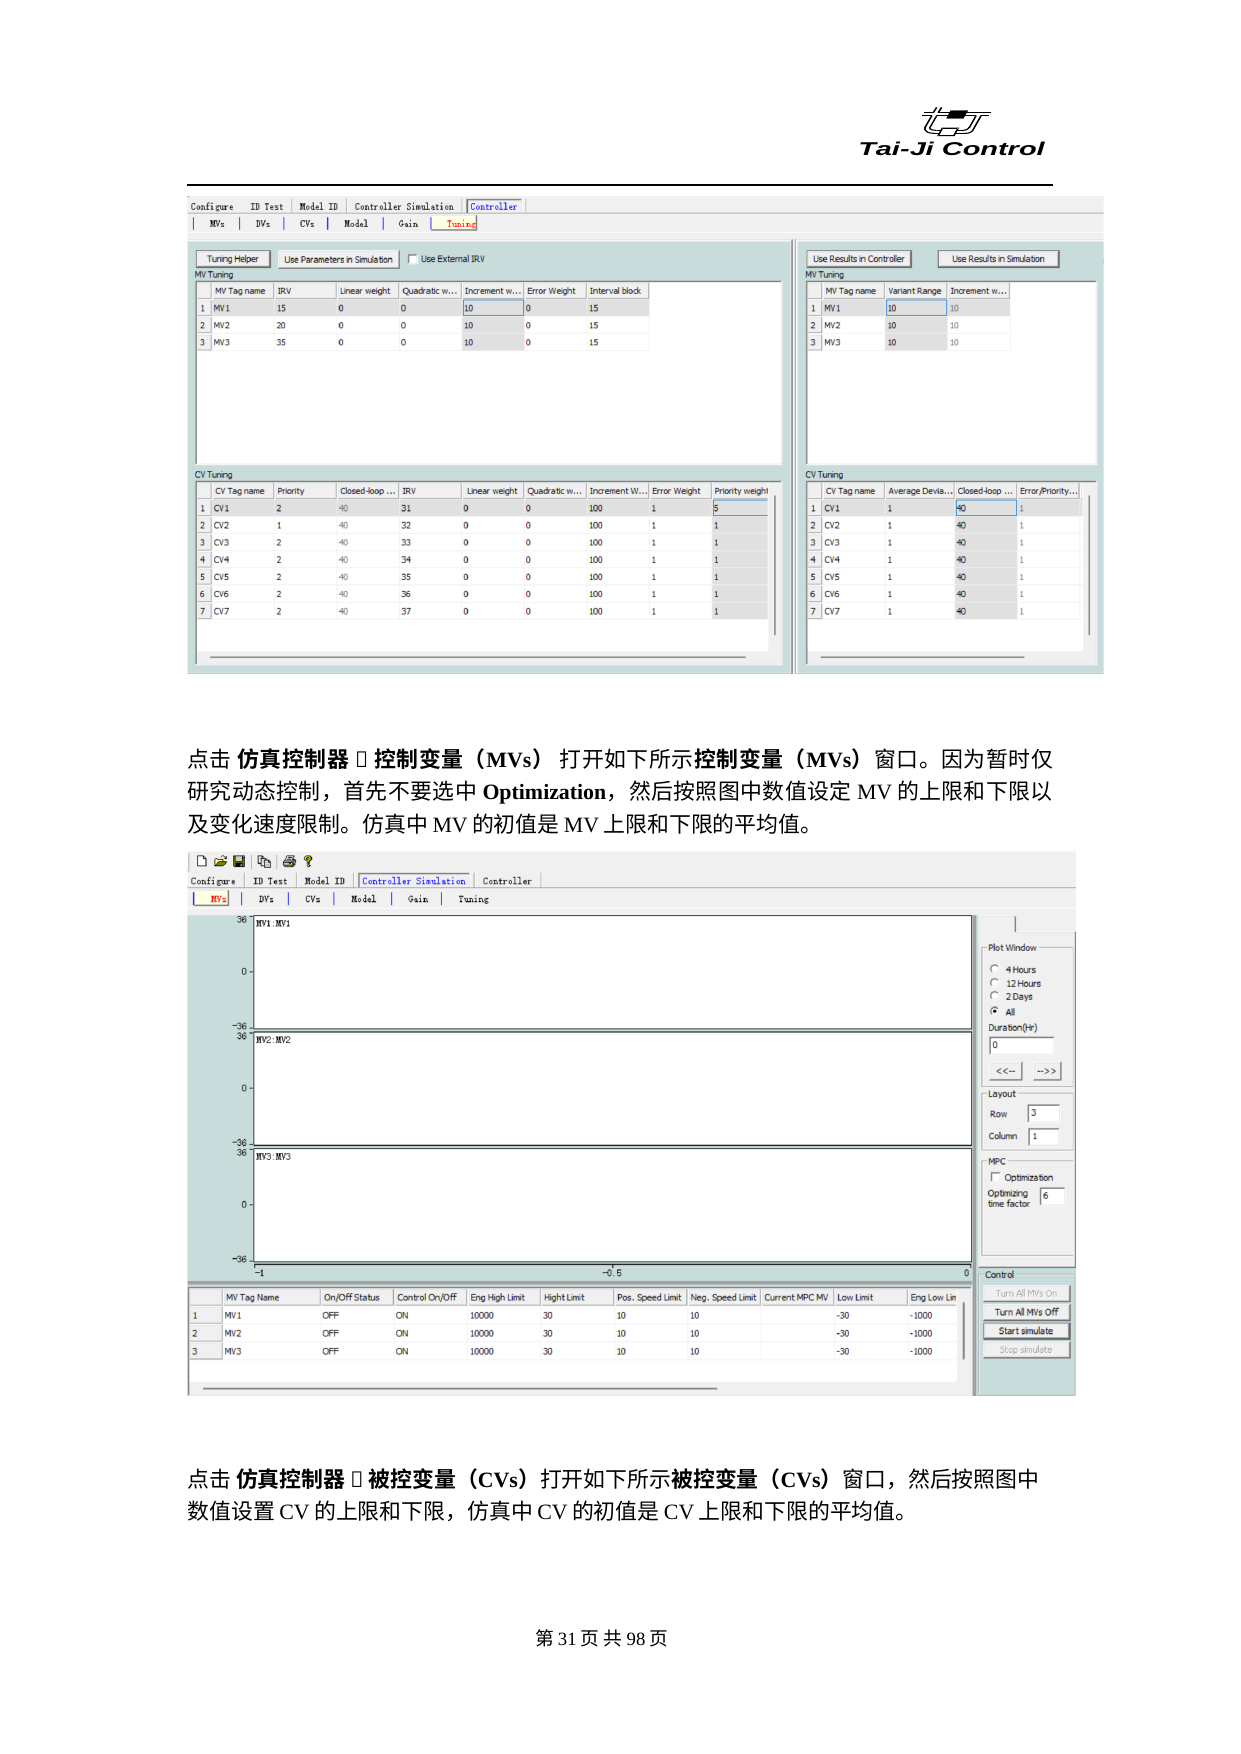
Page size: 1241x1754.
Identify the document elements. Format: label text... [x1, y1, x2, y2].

picture [187, 851, 1076, 1396]
picture [187, 196, 1104, 674]
text 点击 仿真控制器 被控变量（CVs）打开如下所示被控变量（CVs）窗口，然后按照图中数值设置CV的上限和下限，仿真中CV的初值是CV上限和下限的平均值。 [187, 1461, 1053, 1526]
text 点击 仿真控制器 控制变量（MVs） 打开如下所示控制变量（MVs）窗口。因为暂时仅研究动态控制，首先不要选中Optimization，然后按照图中数值设定MV的上限和下限以及变化速度限制。仿真中MV的初值是MV上限和下限的平均值。 [187, 741, 1053, 839]
